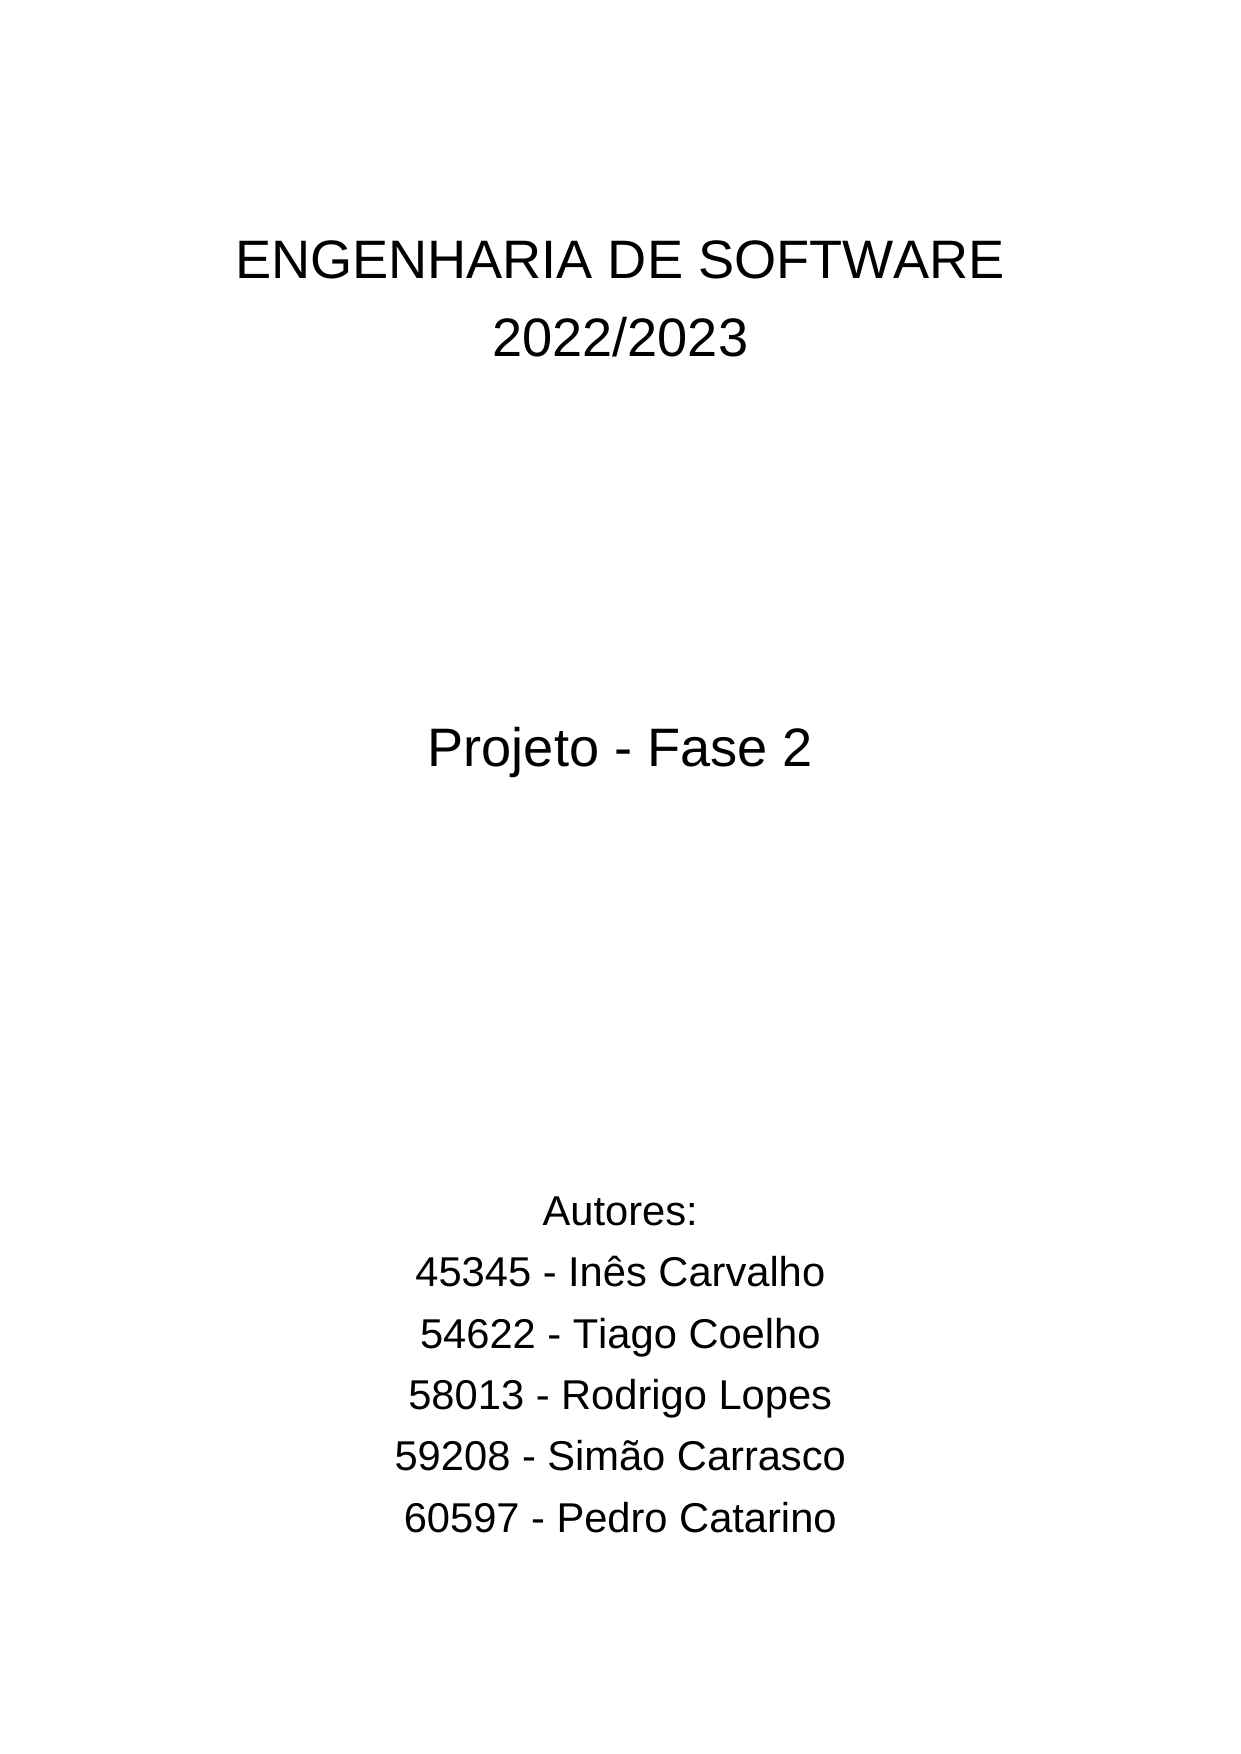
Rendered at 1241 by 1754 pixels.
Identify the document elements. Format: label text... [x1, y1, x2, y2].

title ENGENHARIA DE SOFTWARE [150, 228, 1090, 290]
title 2022/2023 [150, 306, 1090, 368]
title 45345 - Inês Carvalho [150, 1248, 1090, 1296]
title Autores: [150, 1186, 1090, 1234]
title 54622 - Tiago Coelho [150, 1309, 1090, 1357]
title 58013 - Rodrigo Lopes [150, 1370, 1090, 1418]
title 60597 - Pedro Catarino [150, 1493, 1090, 1541]
title 59208 - Simão Carrasco [150, 1432, 1090, 1479]
title Projeto - Fase 2 [150, 716, 1090, 778]
